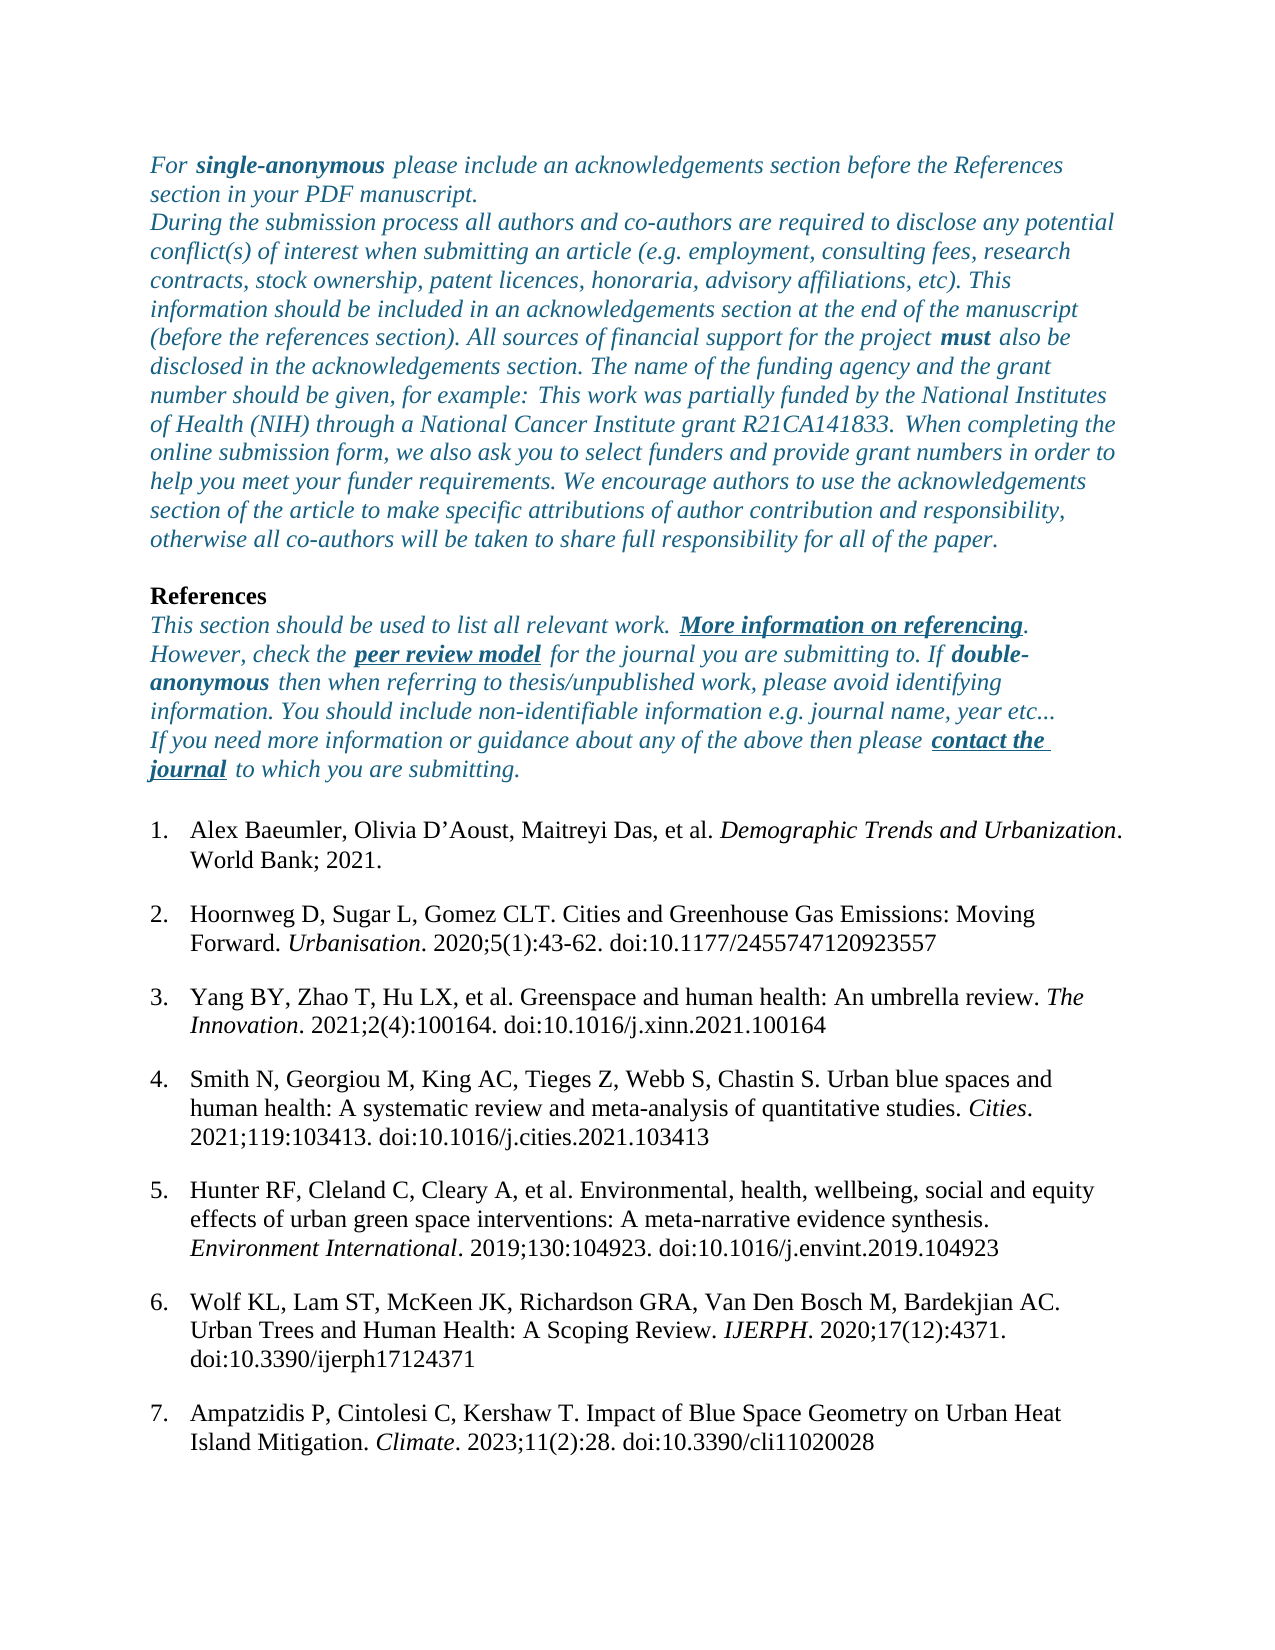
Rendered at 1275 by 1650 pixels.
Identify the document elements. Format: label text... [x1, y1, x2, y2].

text 5. Hunter RF, Cleland C, Cleary A, et al. Environmental, health, wellbeing, social and equity effects of urban green space interventions: A meta-narrative evidence synthesis. Environment International. 2019;130:104923. doi:10.1016/j.envint.2019.104923 [150, 1175, 1125, 1262]
text 3. Yang BY, Zhao T, Hu LX, et al. Greenspace and human health: An umbrella review. The Innovation. 2021;2(4):100164. doi:10.1016/j.xinn.2021.100164 [150, 982, 1125, 1039]
text 7. Ampatzidis P, Cintolesi C, Kershaw T. Impact of Blue Space Geometry on Urban Heat Island Mitigation. Climate. 2023;11(2):28. doi:10.3390/cli11020028 [150, 1398, 1125, 1455]
text This section should be used to list all relevant work. More information on referencing. However, check the peer review model for the journal you are submitting to. If double-anonymous then when referring to thesis/unpublished work, please avoid identifying information. You should include non-identifiable information e.g. journal name, year etc... [150, 610, 1125, 725]
text References [150, 581, 1125, 610]
text During the submission process all authors and co-authors are required to disclose any potential conflict(s) of interest when submitting an article (e.g. employment, consulting fees, research contracts, stock ownership, patent licences, honoraria, advisory affiliations, etc). This information should be included in an acknowledgements section at the end of the manuscript (before the references section). All sources of financial support for the project must also be disclosed in the acknowledgements section. The name of the funding agency and the grant number should be given, for example: This work was partially funded by the National Institutes of Health (NIH) through a National Cancer Institute grant R21CA141833. When completing the online submission form, we also ask you to select funders and provide grant numbers in order to help you meet your funder requirements. We encourage authors to use the acknowledgements section of the article to make specific attributions of author contribution and responsibility, otherwise all co-authors will be taken to share full responsibility for all of the paper. [150, 207, 1125, 552]
text 1. Alex Baeumler, Olivia D’Aoust, Maitreyi Das, et al. Demographic Trends and Urbanization. World Bank; 2021. [150, 811, 1125, 874]
text 6. Wolf KL, Lam ST, McKeen JK, Richardson GRA, Van Den Bosch M, Bardekjian AC. Urban Trees and Human Health: A Scoping Review. IJERPH. 2020;17(12):4371. doi:10.3390/ijerph17124371 [150, 1287, 1125, 1373]
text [150, 150, 1125, 207]
text If you need more information or guidance about any of the above then please contact the journal to which you are submitting. [150, 725, 1125, 782]
text 2. Hoornweg D, Sugar L, Gomez CLT. Cities and Greenhouse Gas Emissions: Moving Forward. Urbanisation. 2020;5(1):43-62. doi:10.1177/2455747120923557 [150, 899, 1125, 957]
text 4. Smith N, Georgiou M, King AC, Tieges Z, Webb S, Chastin S. Urban blue spaces and human health: A systematic review and meta-analysis of quantitative studies. Cities. 2021;119:103413. doi:10.1016/j.cities.2021.103413 [150, 1064, 1125, 1150]
